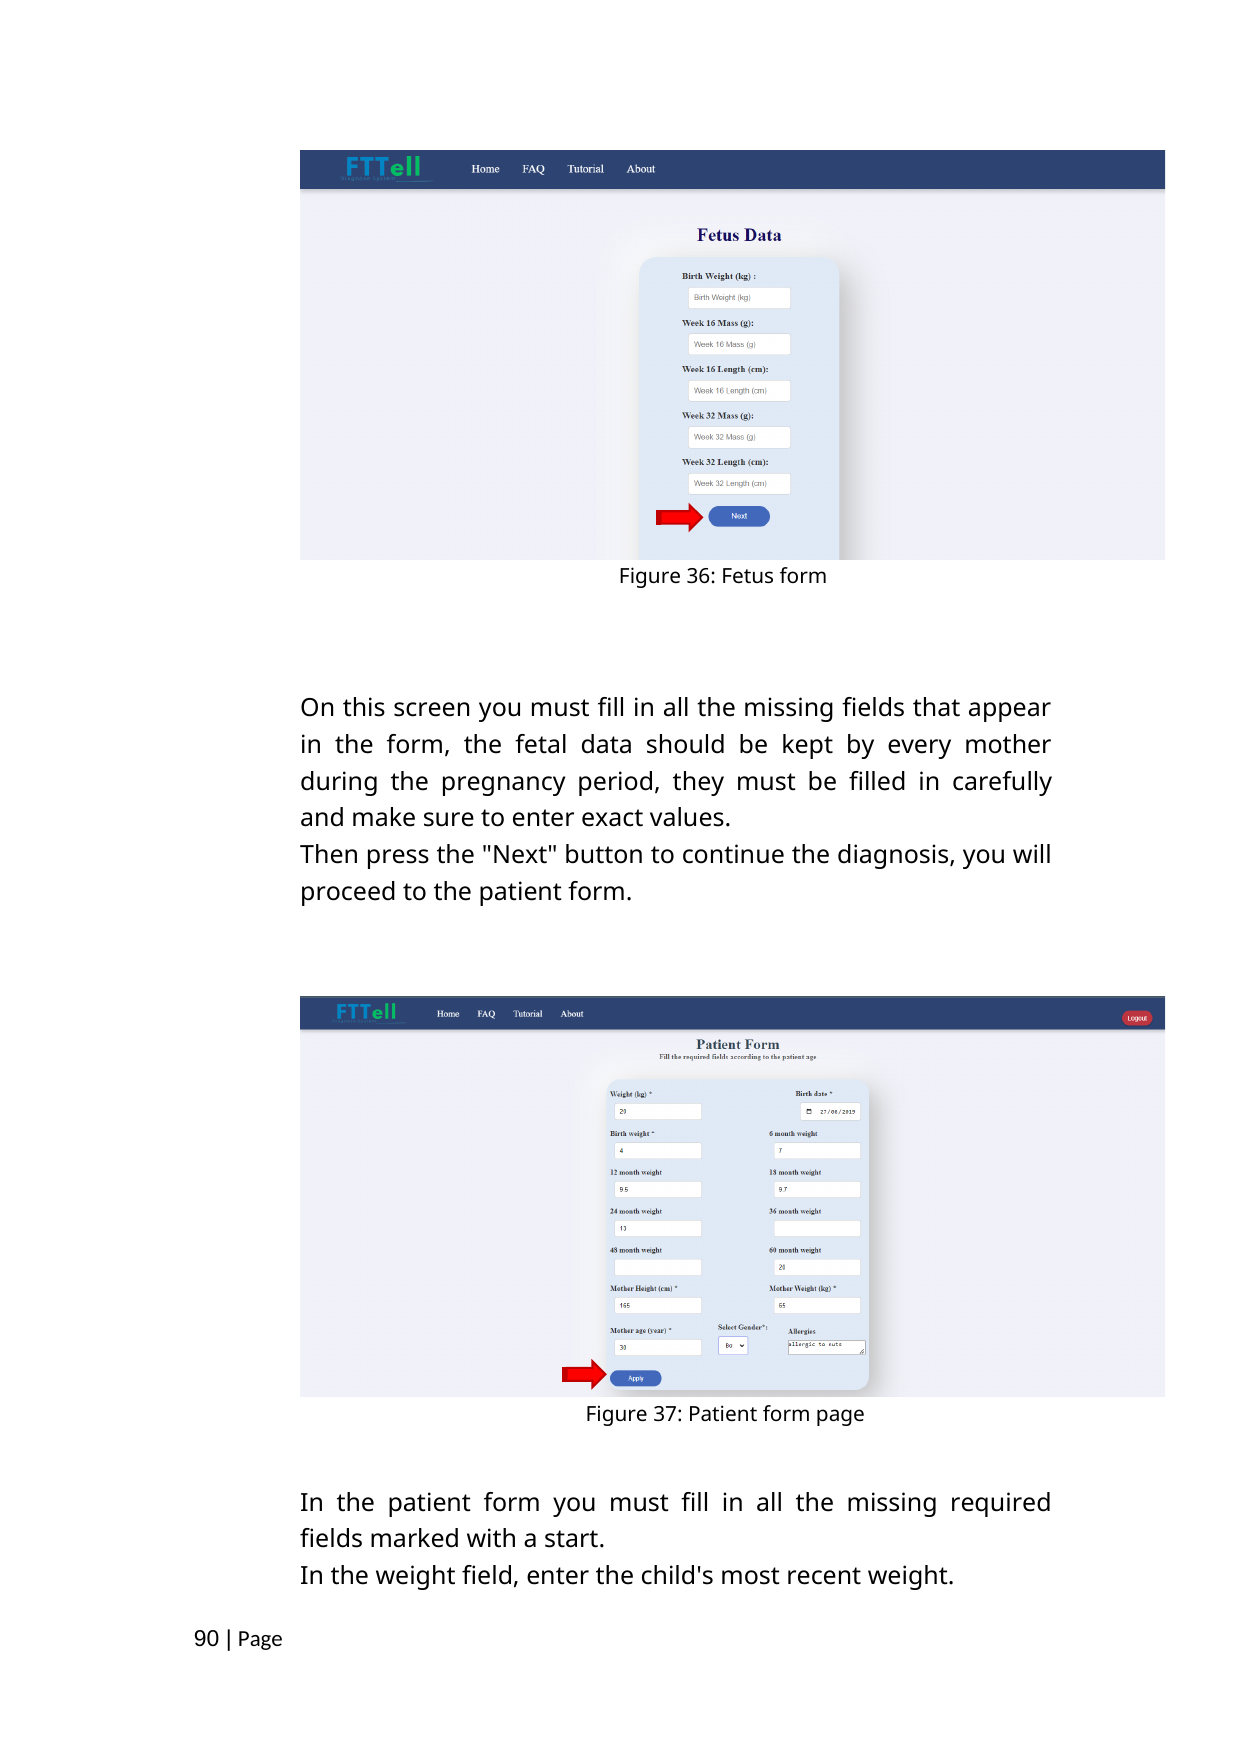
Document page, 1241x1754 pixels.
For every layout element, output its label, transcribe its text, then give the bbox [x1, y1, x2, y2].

list Figure 36: Fetus form [187, 1197, 903, 1226]
list On this screen you must fill in all the missing fields that appear in the form, the fetal data should be kept by every mother during the pregnancy period, they must be filled in carefully and make sure to enter exact values. [300, 1325, 1053, 1470]
picture [300, 150, 1166, 557]
picture [300, 785, 1166, 1195]
list The first step of the diagnosing process is entering the patient's ID, then press on "Diagnose" button. [300, 675, 1053, 746]
list Figure 35: Patient ID page [187, 559, 940, 588]
list Then press the "Next" button to continue the diagnosis, you will proceed to the patient form. [300, 1472, 1053, 1543]
